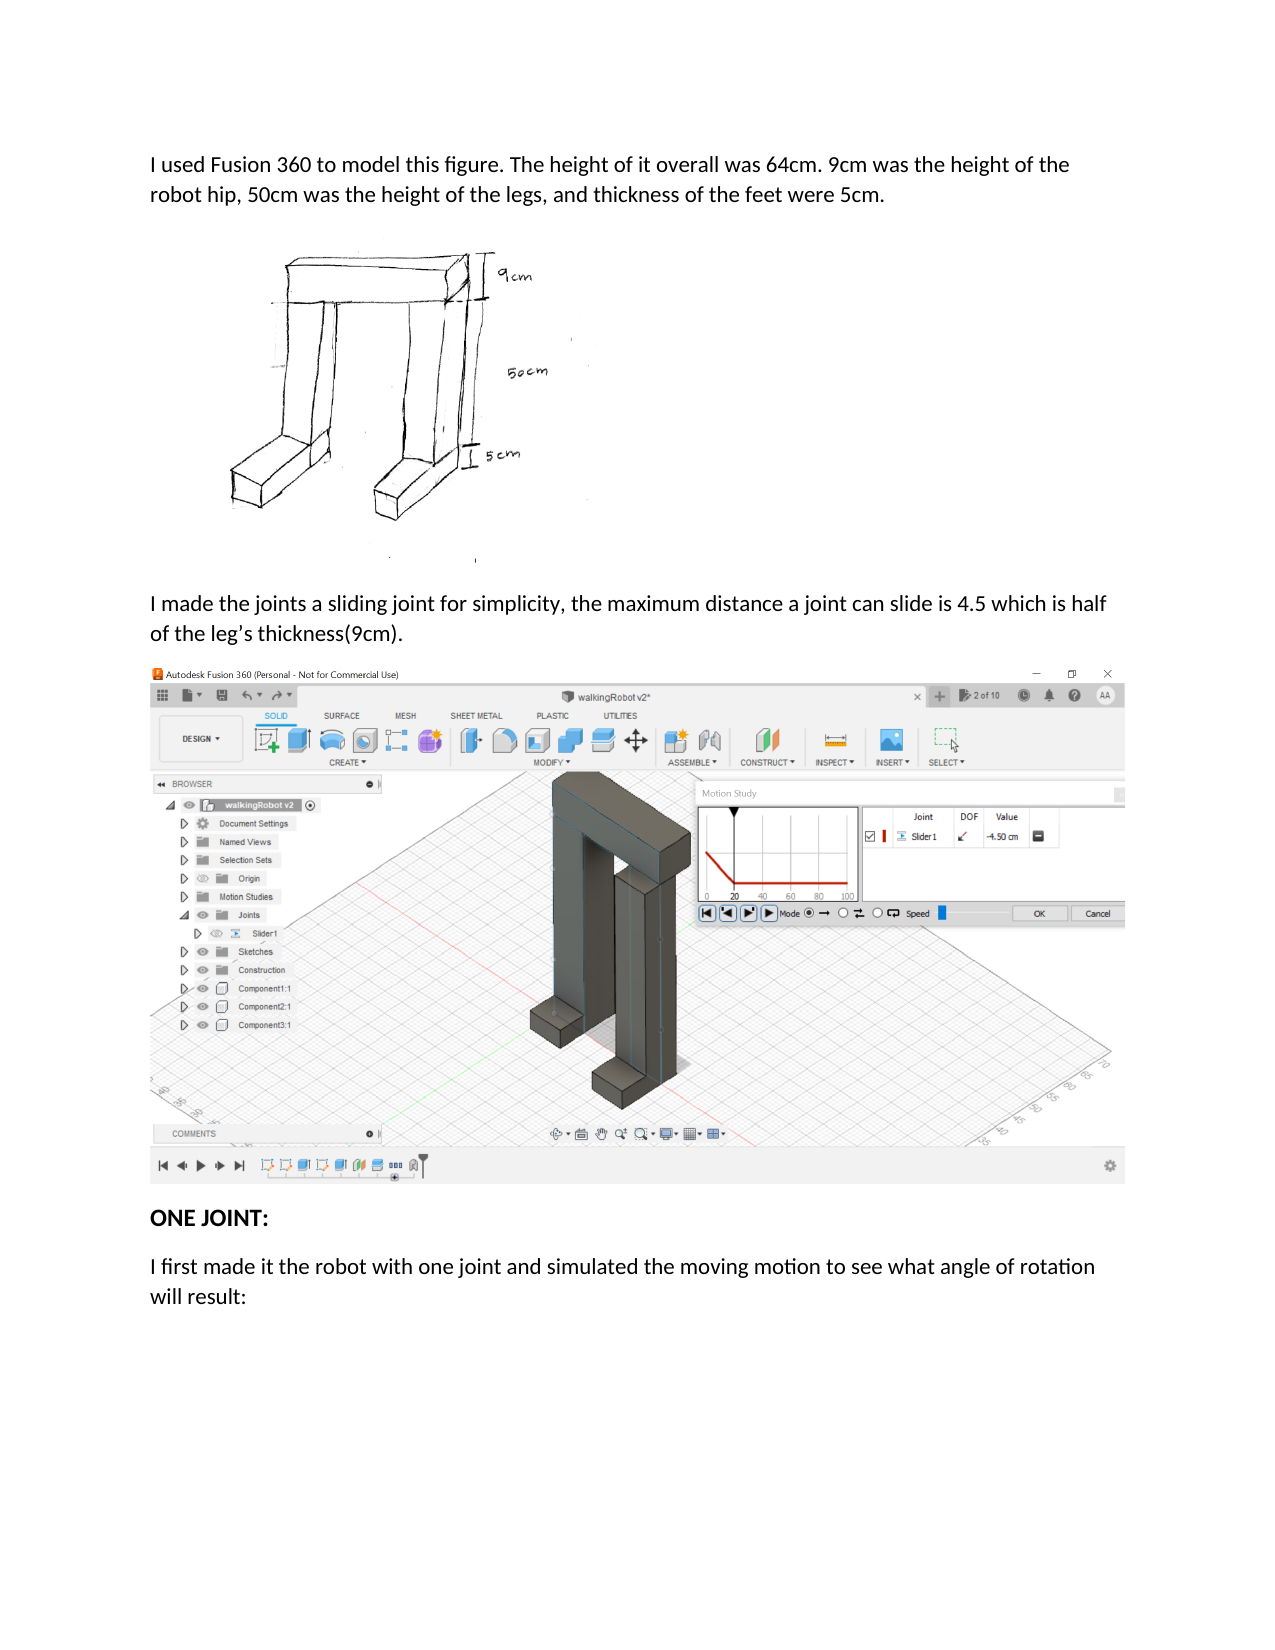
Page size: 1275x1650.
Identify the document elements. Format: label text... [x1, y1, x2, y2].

picture [150, 227, 624, 570]
text I used Fusion 360 to model this figure. The height of it overall was 64cm. 9cm was the height of the robot hip, 50cm was the height of the legs, and thickness of the feet were 5cm. [150, 150, 1125, 208]
text ONE JOINT: [150, 1203, 1125, 1233]
text I first made it the robot with one joint and simulated the moving motion to see what angle of rotation will result: [150, 1252, 1125, 1310]
picture [150, 665, 1125, 1184]
text I made the joints a sliding joint for simplicity, the maximum distance a joint can slide is 4.5 which is half of the leg’s thickness(9cm). [150, 589, 1125, 647]
